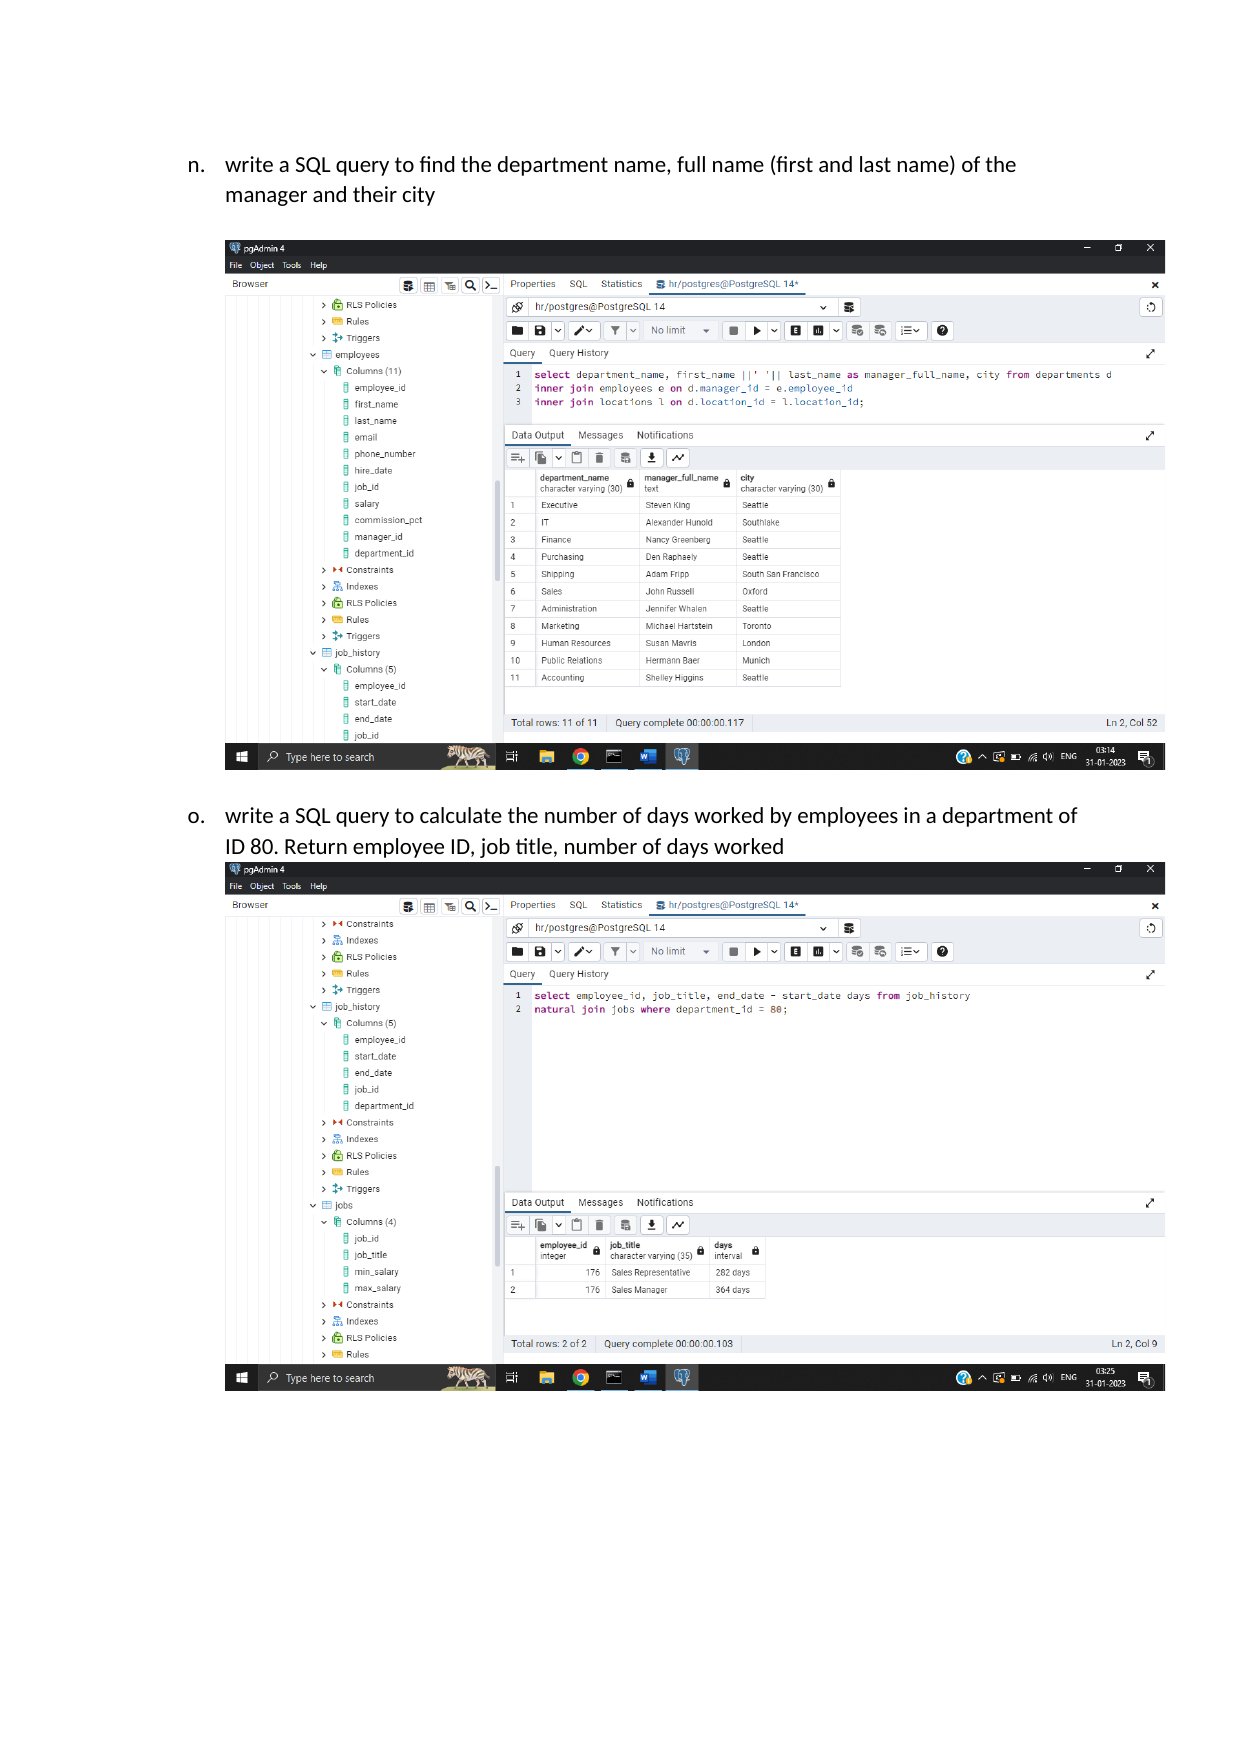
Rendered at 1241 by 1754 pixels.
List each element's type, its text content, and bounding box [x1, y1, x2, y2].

picture [225, 862, 1166, 1391]
list write a SQL query to find the department name, full name (first and last name) of the manager and their city [187, 150, 1090, 208]
picture [225, 240, 1166, 770]
list write a SQL query to calculate the number of days worked by employees in a department of ID 80. Return employee ID, job title, number of days worked [187, 802, 1090, 860]
